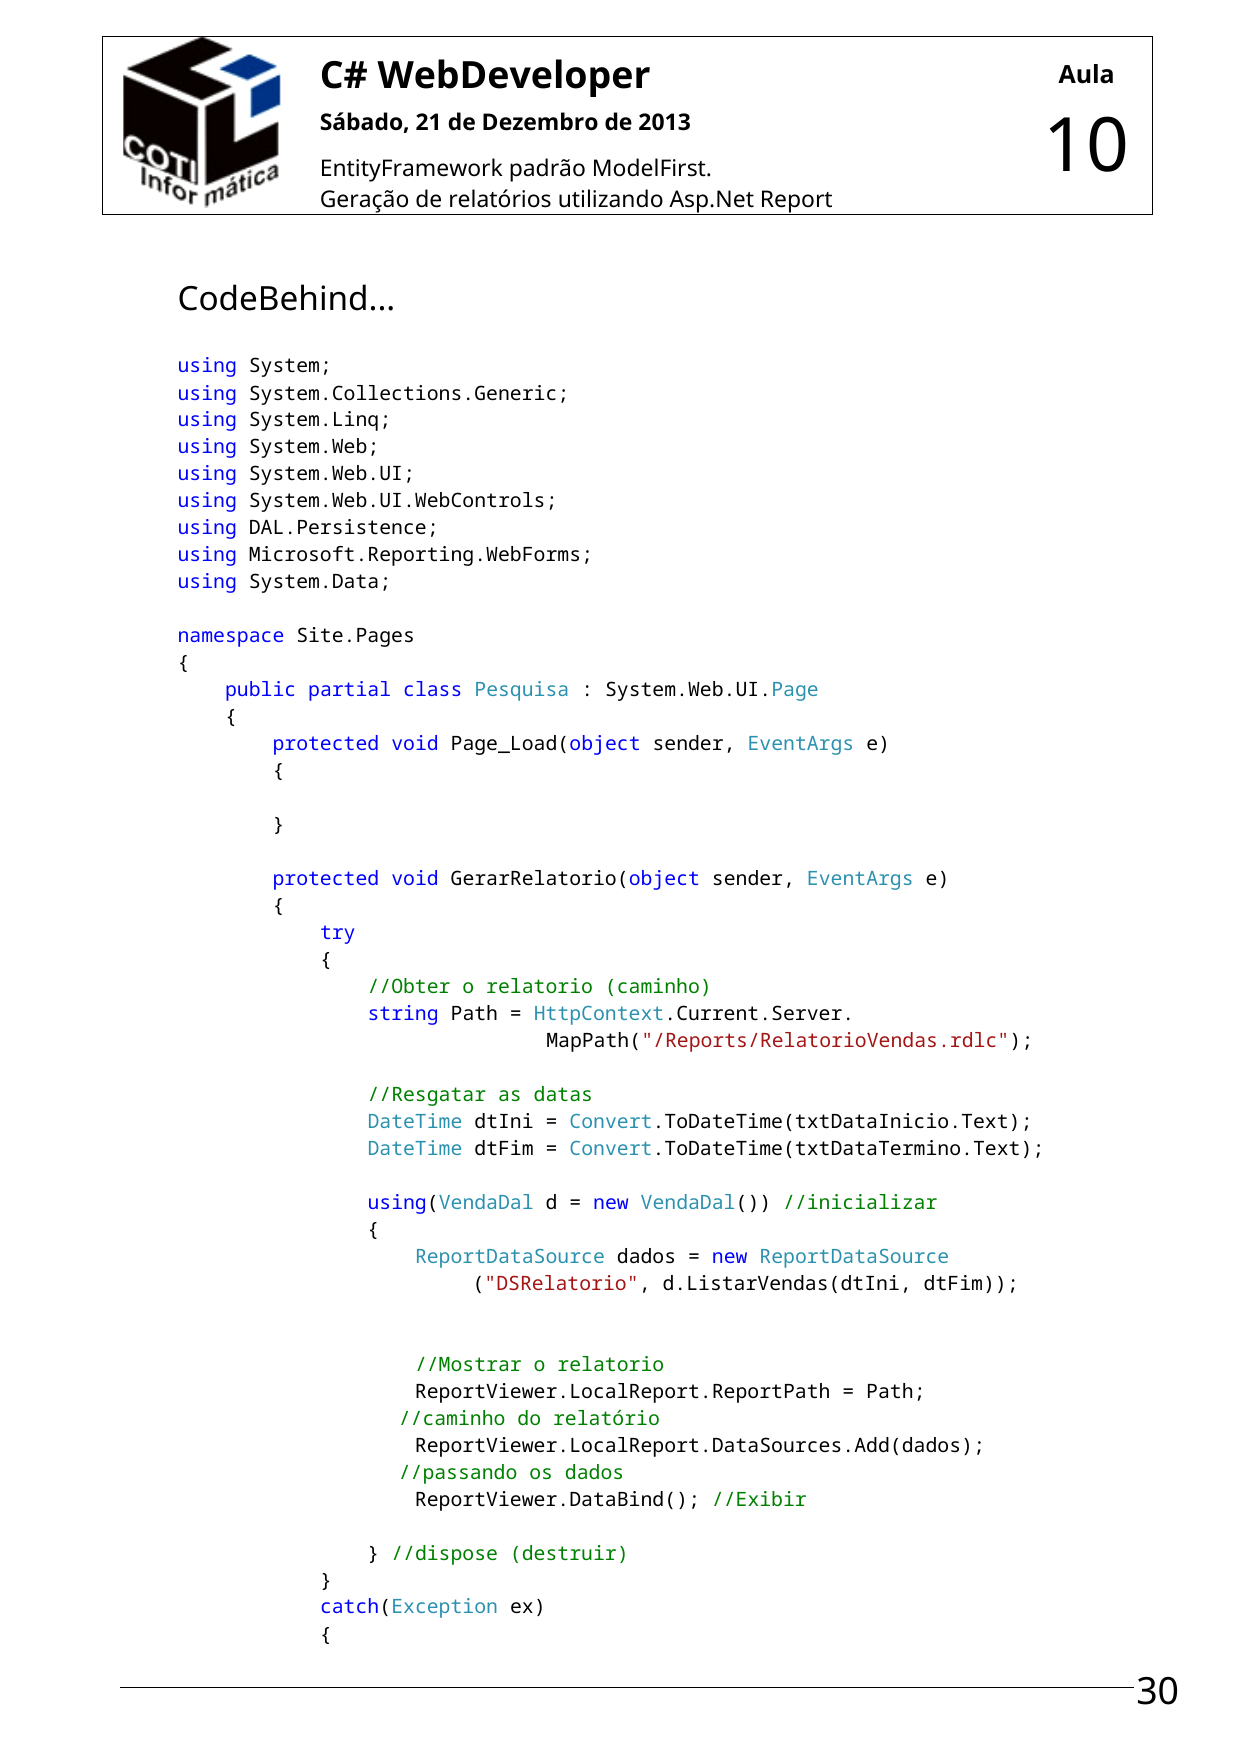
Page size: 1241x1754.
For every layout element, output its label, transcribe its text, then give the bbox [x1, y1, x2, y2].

text public partial class Pesquisa : System.Web.UI.Page [177, 676, 1063, 702]
text { [177, 1620, 1063, 1647]
text ("DSRelatorio", d.ListarVendas(dtIni, dtFim)); [398, 1269, 1063, 1296]
text //caminho do relatório [325, 1404, 1063, 1431]
text using System.Web; [177, 433, 1063, 460]
text namespace Site.Pages [177, 622, 1063, 648]
text //Obter o relatorio (caminho) [177, 972, 1063, 999]
text ReportViewer.LocalReport.ReportPath = Path; [177, 1377, 1063, 1404]
text string Path = HttpContext.Current.Server. [177, 999, 1063, 1026]
text using DAL.Persistence; [177, 514, 1063, 541]
text } [177, 1566, 1063, 1593]
text using System.Linq; [177, 406, 1063, 433]
text using System.Collections.Generic; [177, 379, 1063, 406]
text { [177, 756, 1063, 783]
text //Mostrar o relatorio [177, 1350, 1063, 1377]
text CodeBehind... [177, 275, 1063, 321]
text DateTime dtIni = Convert.ToDateTime(txtDataInicio.Text); [177, 1107, 1063, 1134]
text //Resgatar as datas [177, 1080, 1063, 1107]
text using System.Data; [177, 568, 1063, 594]
text using System; [177, 352, 1063, 379]
text catch(Exception ex) [177, 1593, 1063, 1620]
text using(VendaDal d = new VendaDal()) //inicializar [177, 1188, 1063, 1215]
text ReportViewer.DataBind(); //Exibir [177, 1485, 1063, 1512]
text } //dispose (destruir) [177, 1539, 1063, 1566]
text try [177, 918, 1063, 945]
text using System.Web.UI.WebControls; [177, 487, 1063, 514]
text protected void Page_Load(object sender, EventArgs e) [177, 729, 1063, 756]
text using System.Web.UI; [177, 460, 1063, 487]
text MapPath("/Reports/RelatorioVendas.rdlc"); [472, 1026, 1063, 1053]
text { [177, 945, 1063, 972]
text ReportDataSource dados = new ReportDataSource [177, 1242, 1063, 1269]
text using Microsoft.Reporting.WebForms; [177, 541, 1063, 568]
text protected void GerarRelatorio(object sender, EventArgs e) [177, 864, 1063, 891]
text { [177, 891, 1063, 918]
text DateTime dtFim = Convert.ToDateTime(txtDataTermino.Text); [177, 1134, 1063, 1161]
text } [177, 810, 1063, 837]
text //passando os dados [325, 1458, 1063, 1485]
text { [177, 1215, 1063, 1242]
text ReportViewer.LocalReport.DataSources.Add(dados); [177, 1431, 1063, 1458]
text { [177, 648, 1063, 676]
text { [177, 702, 1063, 729]
